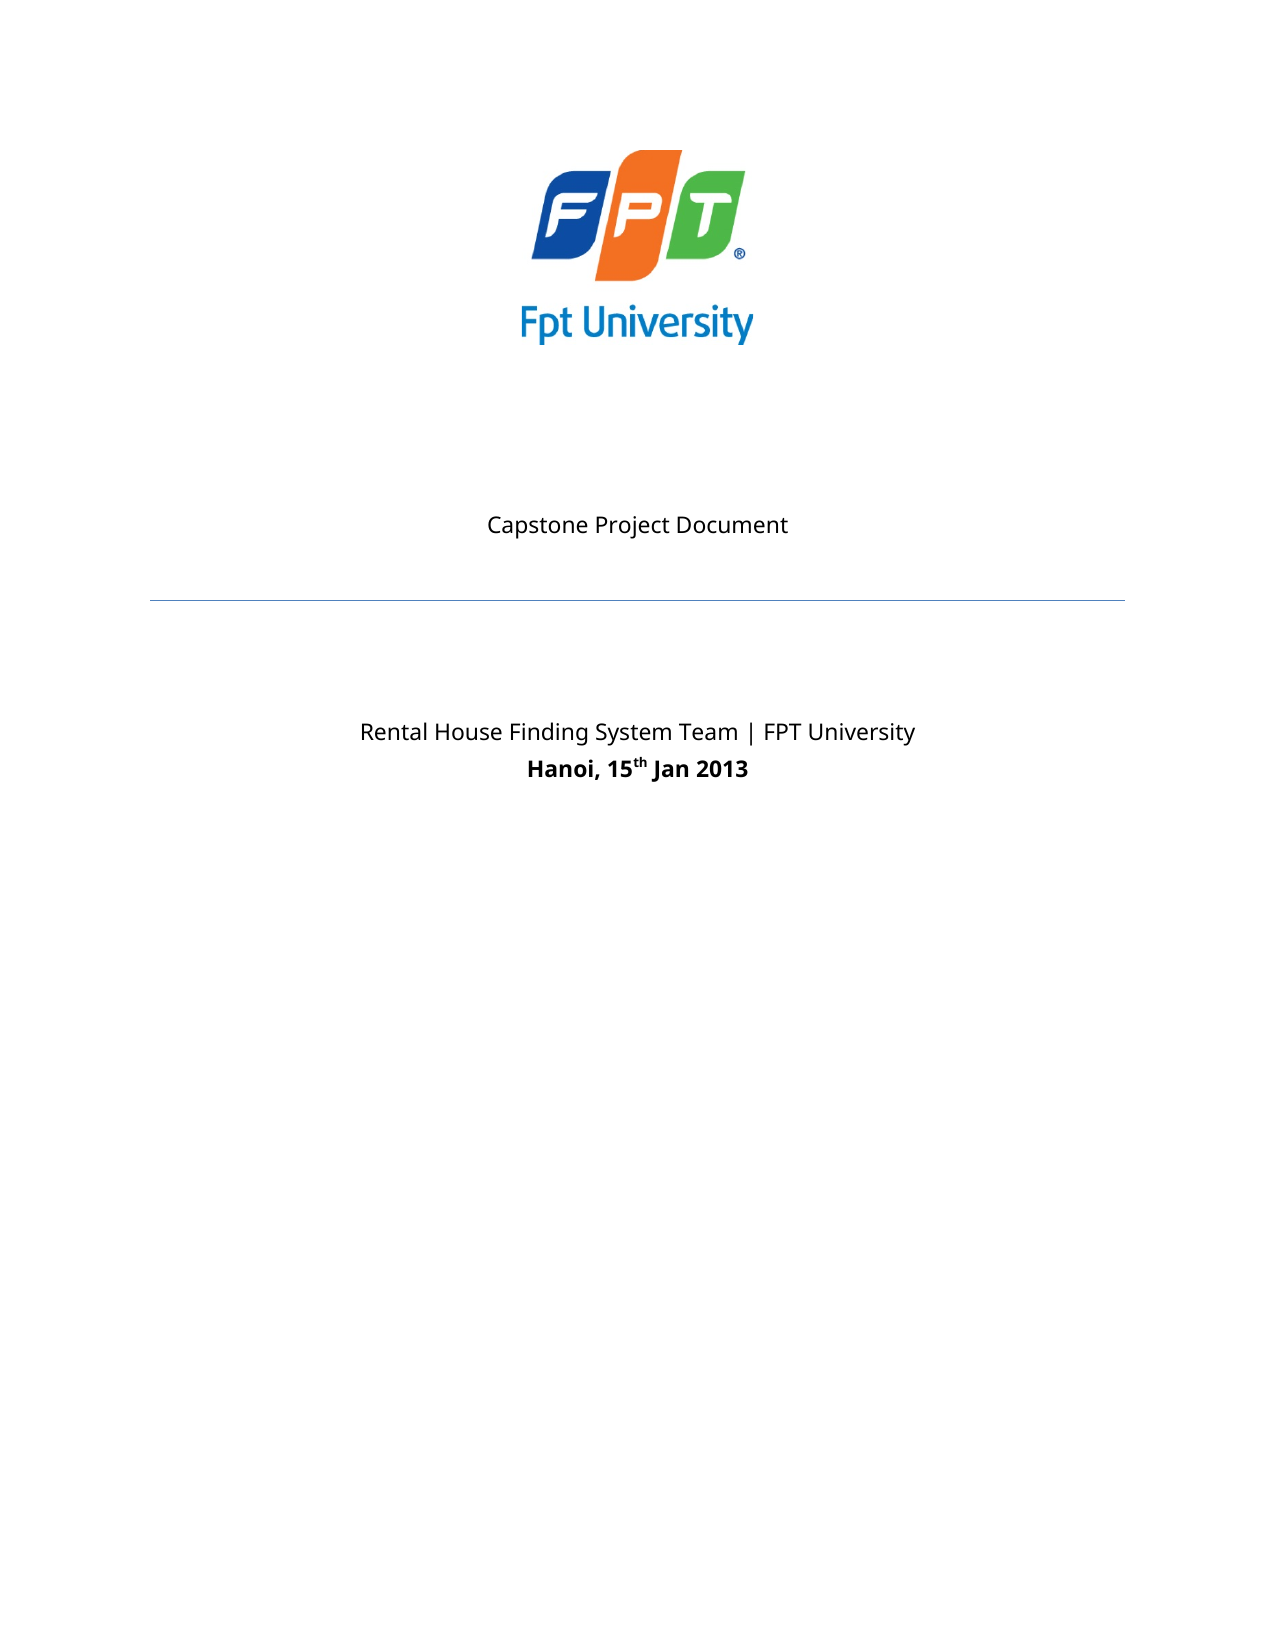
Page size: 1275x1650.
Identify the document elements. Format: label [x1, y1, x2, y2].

picture [521, 150, 754, 345]
